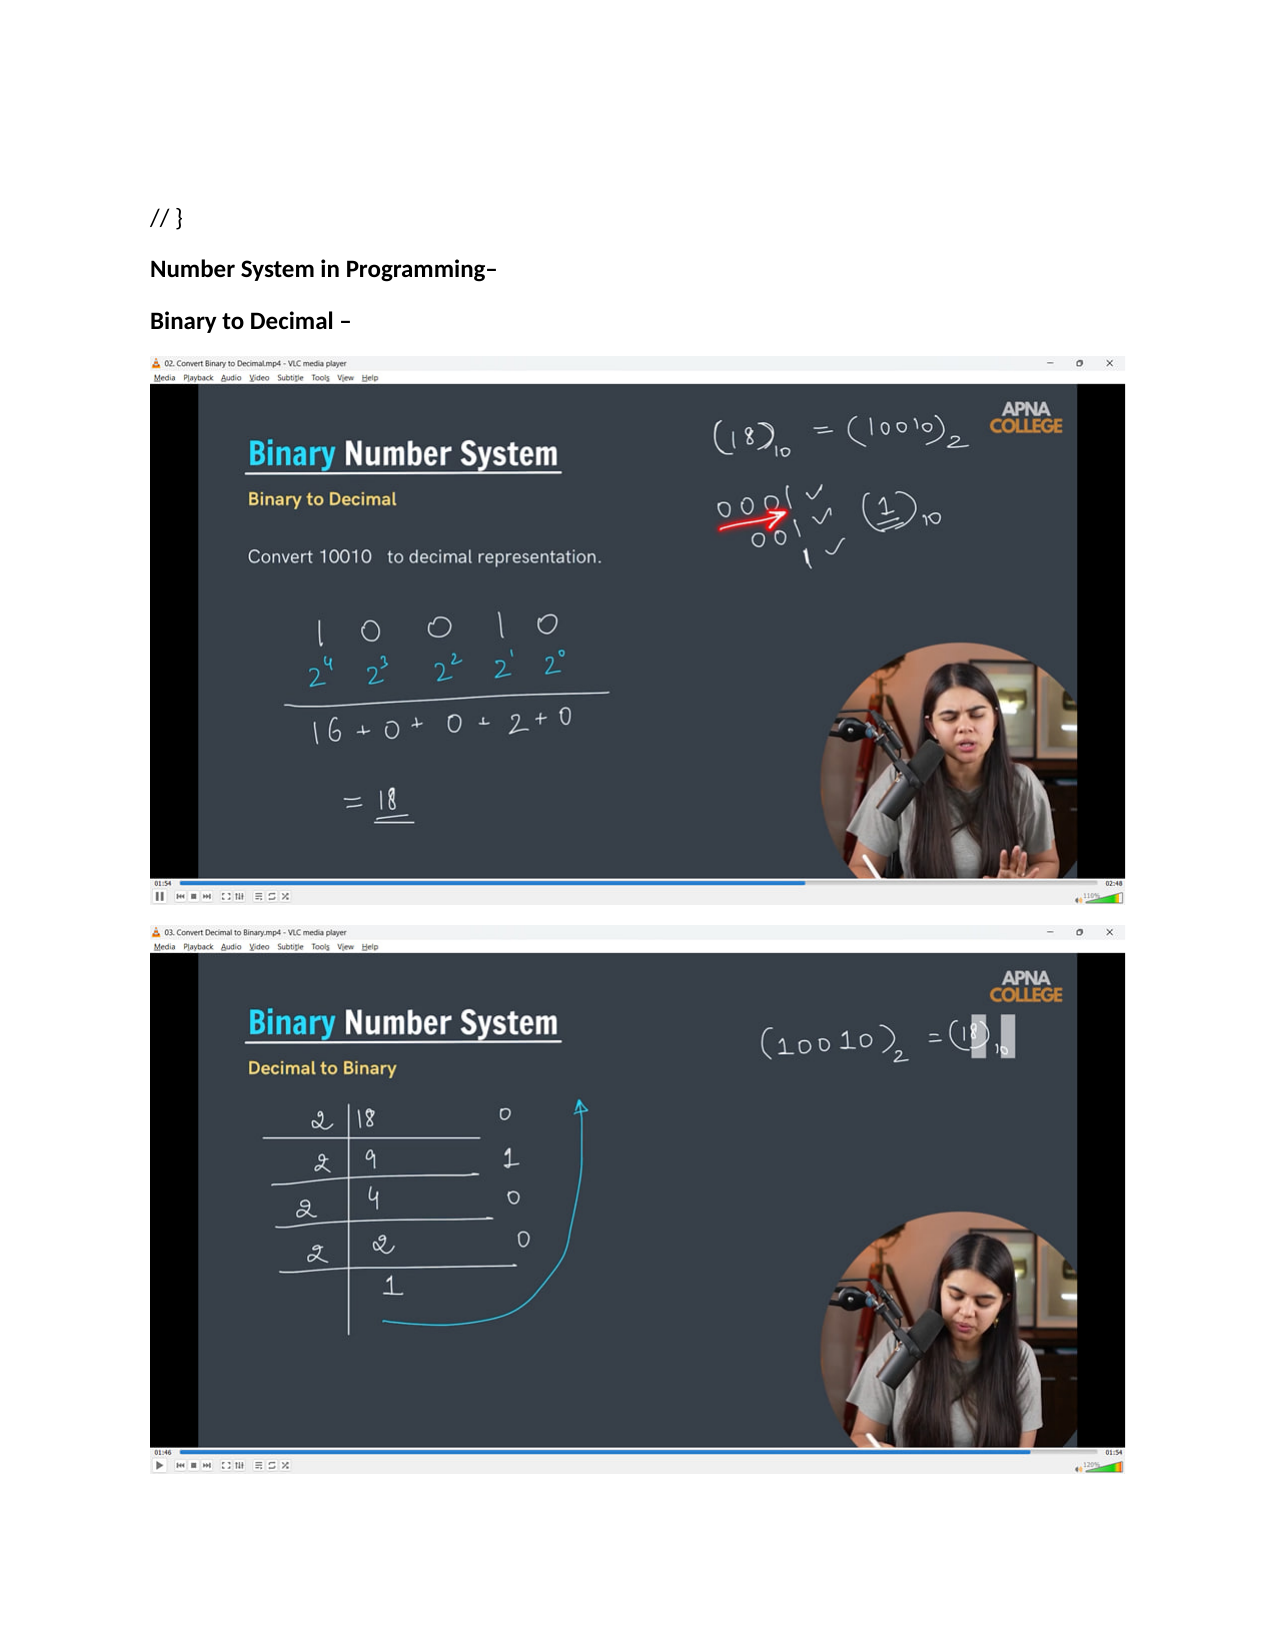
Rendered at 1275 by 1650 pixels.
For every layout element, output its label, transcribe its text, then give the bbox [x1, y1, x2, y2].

picture [150, 925, 1125, 1474]
text Number System in Programming– [150, 253, 1125, 284]
picture [150, 356, 1125, 905]
text // } [150, 202, 1125, 232]
text Binary to Decimal – [150, 305, 1125, 336]
